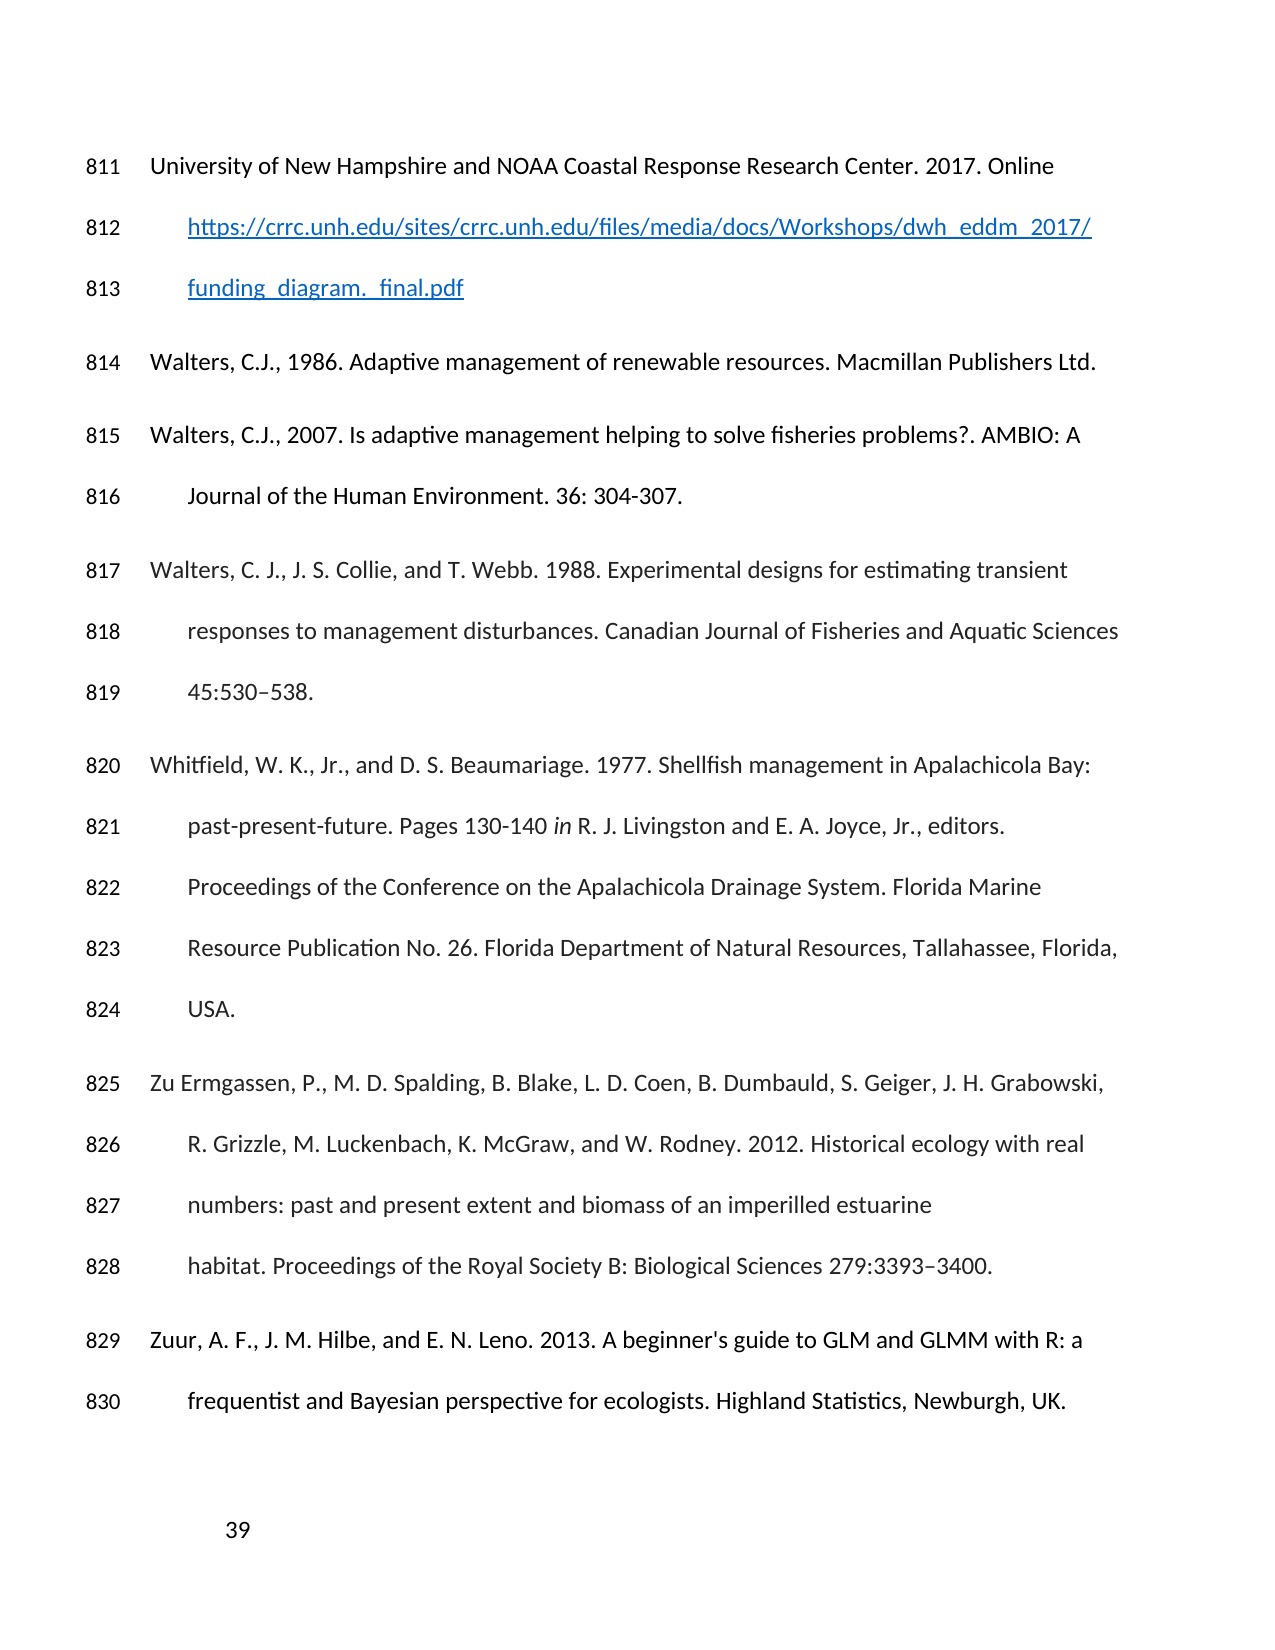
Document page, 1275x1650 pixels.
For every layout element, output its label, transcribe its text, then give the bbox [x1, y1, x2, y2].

text Zuur, A. F., J. M. Hilbe, and E. N. Leno. 2013. A beginner's guide to GLM and GLMM with R: a frequentist and Bayesian perspective for ecologists. Highland Statistics, Newburgh, UK. [150, 1324, 1125, 1415]
text University of New Hampshire and NOAA Coastal Response Research Center. 2017. Online https://crrc.unh.edu/sites/crrc.unh.edu/files/media/docs/Workshops/dwh_eddm_2017/funding_diagram._final.pdf [150, 150, 1125, 303]
text Walters, C.J., 1986. Adaptive management of renewable resources. Macmillan Publishers Ltd. [150, 346, 1125, 376]
text Whitfield, W. K., Jr., and D. S. Beaumariage. 1977. Shellfish management in Apalachicola Bay: past-present-future. Pages 130-140 in R. J. Livingston and E. A. Joyce, Jr., editors. Proceedings of the Conference on the Apalachicola Drainage System. Florida Marine Resource Publication No. 26. Florida Department of Natural Resources, Tallahassee, Florida, USA. [150, 749, 1125, 1024]
text Walters, C. J., J. S. Collie, and T. Webb. 1988. Experimental designs for estimating transient responses to management disturbances. Canadian Journal of Fisheries and Aquatic Sciences 45:530–538. [150, 554, 1125, 706]
text Zu Ermgassen, P., M. D. Spalding, B. Blake, L. D. Coen, B. Dumbauld, S. Geiger, J. H. Grabowski, R. Grizzle, M. Luckenbach, K. McGraw, and W. Rodney. 2012. Historical ecology with real numbers: past and present extent and biomass of an imperilled estuarine habitat. Proceedings of the Royal Society B: Biological Sciences 279:3393–3400. [150, 1067, 1125, 1281]
text Walters, C.J., 2007. Is adaptive management helping to solve fisheries problems?. AMBIO: A Journal of the Human Environment. 36: 304-307. [150, 419, 1125, 511]
